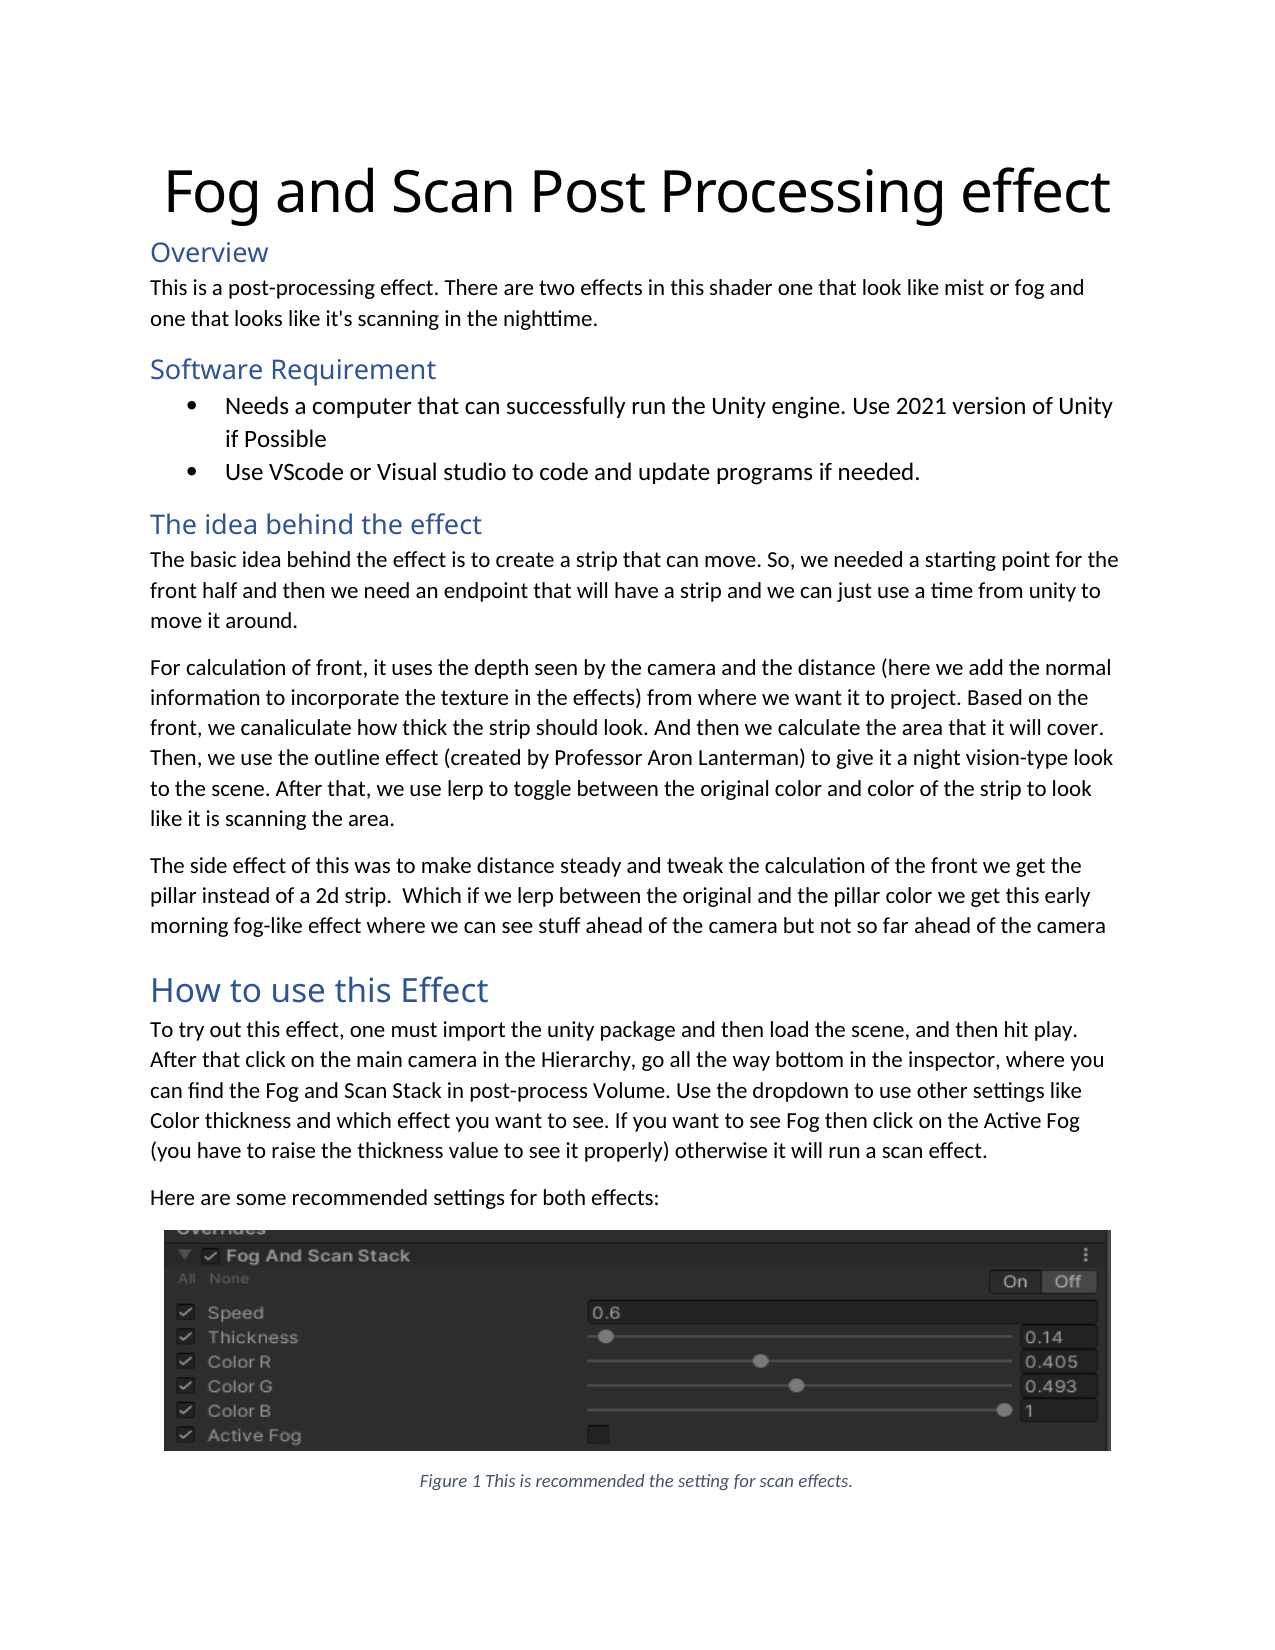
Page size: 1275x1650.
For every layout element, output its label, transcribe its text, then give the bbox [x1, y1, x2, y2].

text Here are some recommended settings for both effects: [150, 1183, 1125, 1211]
subtitle Overview [150, 234, 1125, 271]
subtitle How to use this Effect [150, 966, 1125, 1012]
text The basic idea behind the effect is to create a strip that can move. So, we needed a starting point for the front half and then we need an endpoint that will have a strip and we can just use a time from unity to move it around. [150, 546, 1125, 634]
text For calculation of front, it uses the depth seen by the camera and the distance (here we add the normal information to incorporate the texture in the effects) from where we want it to project. Based on the front, we canaliculate how thick the strip should look. And then we calculate the area that it will cover. Then, we use the outline effect (created by Professor Aron Lanterman) to give it a night vision-type look to the scene. After that, we use lerp to toggle between the original color and color of the strip to look like it is scanning the area. [150, 653, 1125, 832]
text The side effect of this was to make distance steady and tweak the calculation of the front we get the pillar instead of a 2d strip. Which if we lerp between the original and the pillar color we get this early morning fog-like effect where we can see stuff ahead of the camera but not so far ahead of the camera [150, 851, 1125, 939]
text To try out this effect, one must import the unity package and then load the scene, and then hit play. After that click on the main camera in the Hierarchy, go all the way bottom in the inspector, where you can find the Fog and Scan Stack in post-process Volume. Use the dropdown to use other settings like Color thickness and which effect you want to see. If you want to see Fog then click on the Active Fog (you have to raise the thickness value to see it properly) otherwise it will run a scan effect. [150, 1015, 1125, 1164]
title Fog and Scan Post Processing effect [150, 150, 1125, 229]
picture [164, 1230, 1111, 1451]
subtitle Software Requirement [150, 351, 1125, 387]
text Figure 1 This is recommended the setting for scan effects. [150, 1469, 1125, 1492]
subtitle The idea behind the effect [150, 506, 1125, 543]
list Needs a computer that can successfully run the Unity engine. Use 2021 version of Unity if Possible [187, 390, 1125, 454]
list Use VScode or Visual studio to code and update programs if needed. [187, 456, 1125, 487]
text This is a post-processing effect. There are two effects in this shader one that look like mist or fog and one that looks like it's scanning in the nighttime. [150, 273, 1125, 332]
